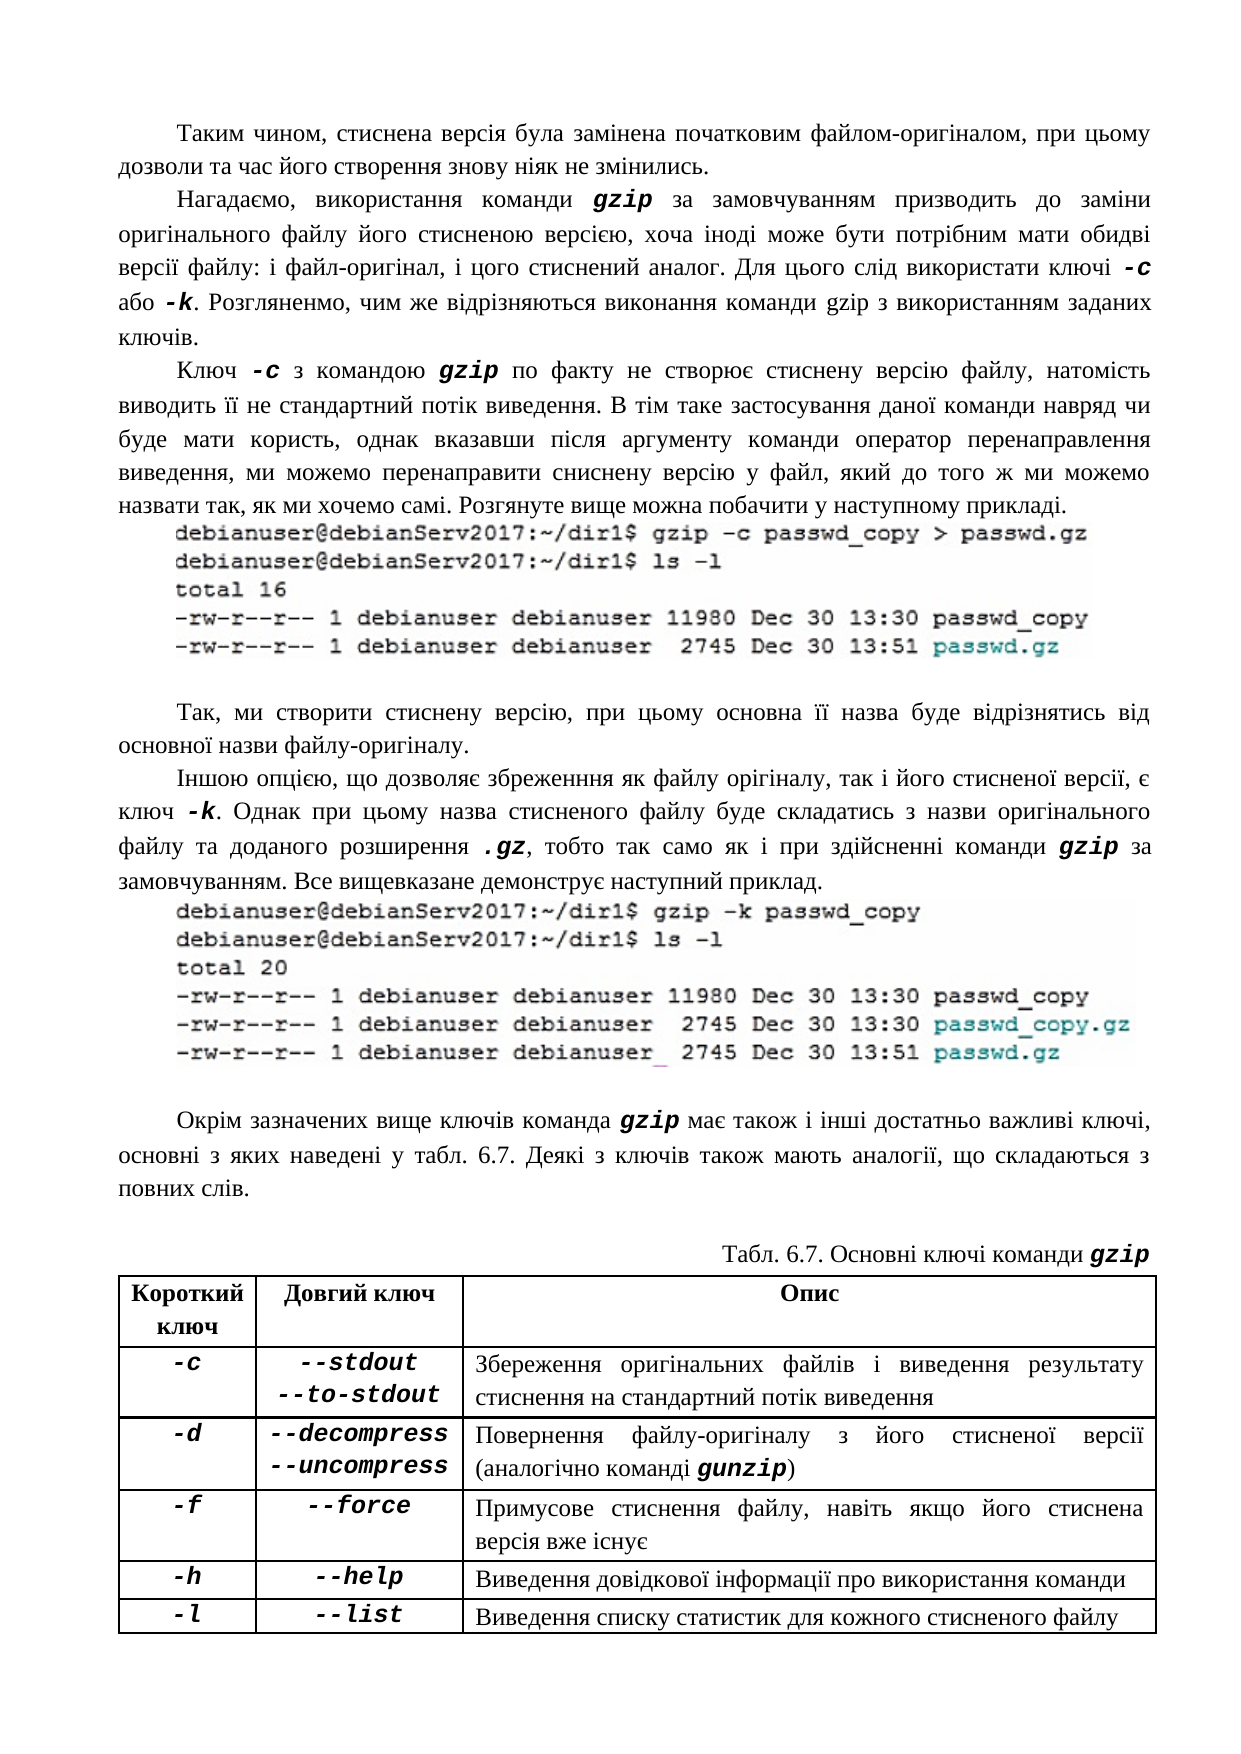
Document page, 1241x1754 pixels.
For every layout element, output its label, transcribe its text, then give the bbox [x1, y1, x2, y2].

text Табл. 6.7. Основні ключі команди gzip [118, 1239, 1152, 1270]
table_header Короткий ключ [120, 1277, 255, 1346]
text Ключ -c з командою gzip по факту не створює стиснену версію файлу, натомість виводить її не стандартний потік виведення. В тім таке застосування даної команди навряд чи буде мати користь, однак вказавши після аргументу команди оператор перенаправлення виведення, ми можемо перенаправити сниснену версію у файл, який до того ж ми можемо назвати так, як ми хочемо самі. Розгянуте вище можна побачити у наступному прикладі. [118, 356, 1152, 518]
table_cell --help [257, 1562, 462, 1598]
table_cell Виведення довідкової інформації про використання команди [464, 1562, 1155, 1598]
table_cell --force [257, 1491, 462, 1560]
table_cell Повернення файлу-оригіналу з його стисненої версії (аналогічно команді gunzip) [464, 1419, 1155, 1489]
text Так, ми створити стиснену версію, при цьому основна її назва буде відрізнятись від основної назви файлу-оригіналу. [118, 697, 1152, 759]
table_cell --stdout --to-stdout [257, 1348, 462, 1416]
table_cell Збереження оригінальних файлів і виведення результату стиснення на стандартний потік виведення [464, 1348, 1155, 1416]
table_cell Примусове стиснення файлу, навіть якщо його стиснена версія вже існує [464, 1491, 1155, 1560]
table_header Опис [464, 1277, 1155, 1346]
picture [176, 522, 1093, 659]
table_cell --decompress --uncompress [257, 1419, 462, 1489]
table_cell -f [120, 1491, 255, 1560]
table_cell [464, 1600, 1155, 1632]
table_header Довгий ключ [257, 1277, 462, 1346]
text Таким чином, стиснена версія була замінена початковим файлом-оригіналом, при цьому дозволи та час його створення знову ніяк не змінились. [118, 118, 1152, 180]
table_cell -c [120, 1348, 255, 1416]
picture [176, 899, 1136, 1067]
table_cell -h [120, 1562, 255, 1598]
text Нагадаємо, використання команди gzip за замовчуванням призводить до заміни оригінального файлу його стисненою версією, хоча іноді може бути потрібним мати обидві версії файлу: і файл-оригінал, і цого стиснений аналог. Для цього слід використати ключі -c або -k. Розгляненмо, чим же відрізняються виконання команди gzip з використанням заданих ключів. [118, 184, 1152, 351]
table_cell -l [120, 1600, 255, 1632]
table_cell -d [120, 1419, 255, 1489]
text Іншою опцією, що дозволяє збреженння як файлу орігіналу, так і його стисненої версії, є ключ -k. Однак при цьому назва стисненого файлу буде складатись з назви оригінального файлу та доданого розширення .gz, тобто так само як і при здійсненні команди gzip за замовчуванням. Все вищевказане демонструє наступний приклад. [118, 763, 1152, 895]
table_cell --list [257, 1600, 462, 1632]
text Окрім зазначених вище ключів команда gzip має також і інші достатньо важливі ключі, основні з яких наведені у табл. 6.7. Деякі з ключів також мають аналогії, що складаються з повних слів. [118, 1105, 1152, 1202]
